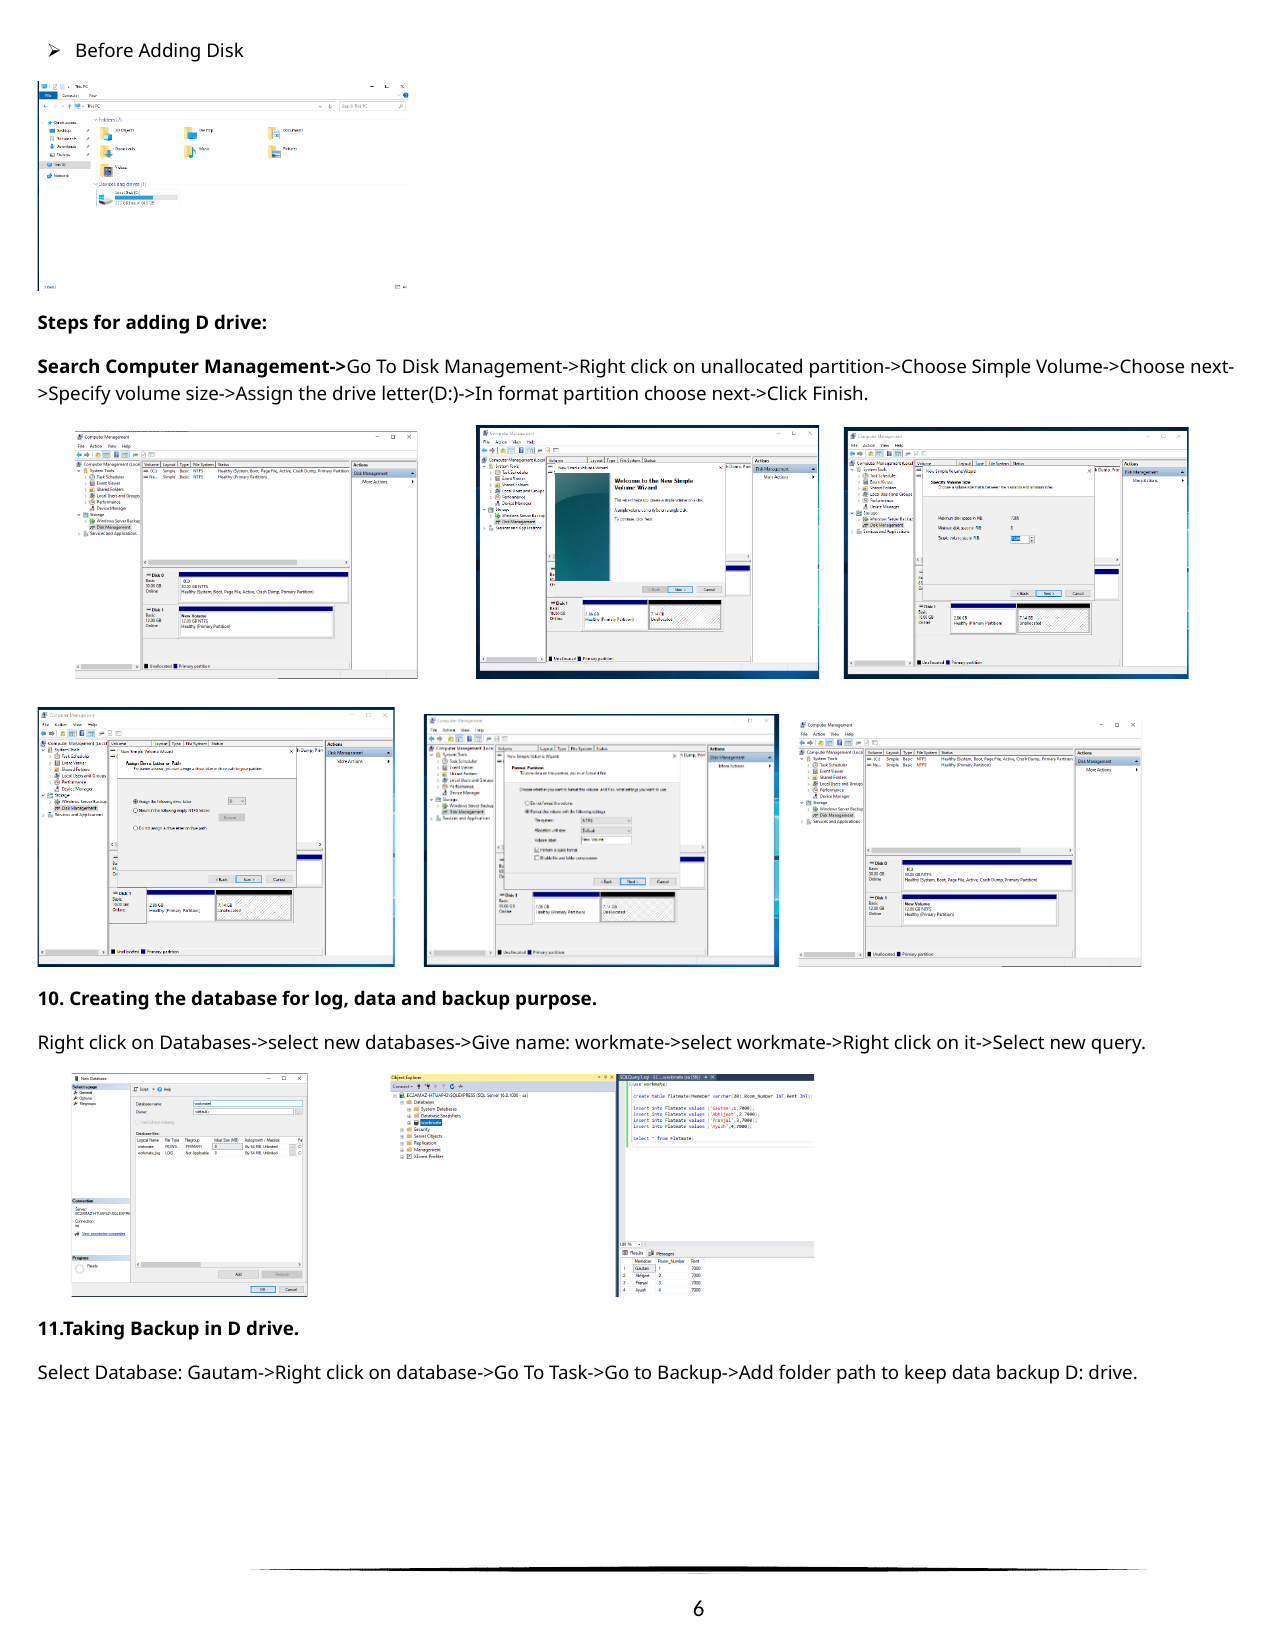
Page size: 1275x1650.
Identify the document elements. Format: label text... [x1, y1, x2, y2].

picture [37, 81, 409, 291]
picture [476, 425, 820, 679]
picture [843, 427, 1189, 679]
text Search Computer Management->Go To Disk Management->Right click on unallocated partition->Choose Simple Volume->Choose next->Specify volume size->Assign the drive letter(D:)->In format partition choose next->Click Finish. [37, 353, 1266, 406]
picture [423, 714, 780, 967]
picture [75, 431, 418, 679]
picture [71, 1073, 308, 1297]
text Steps for adding D drive: [37, 309, 1266, 334]
text 10. Creating the database for log, data and backup purpose. [37, 985, 1266, 1011]
text Right click on Databases->select new databases->Give name: workmate->select workmate->Right click on it->Select new query. [37, 1029, 1266, 1055]
picture [390, 1074, 815, 1297]
picture [37, 707, 395, 967]
picture [250, 1565, 1147, 1574]
text 11.Taking Backup in D drive. [37, 1316, 1266, 1341]
list Before Adding Disk [47, 37, 1266, 63]
picture [798, 720, 1142, 967]
text Select Database: Gautam->Right click on database->Go To Task->Go to Backup->Add folder path to keep data backup D: drive. [37, 1360, 1266, 1385]
